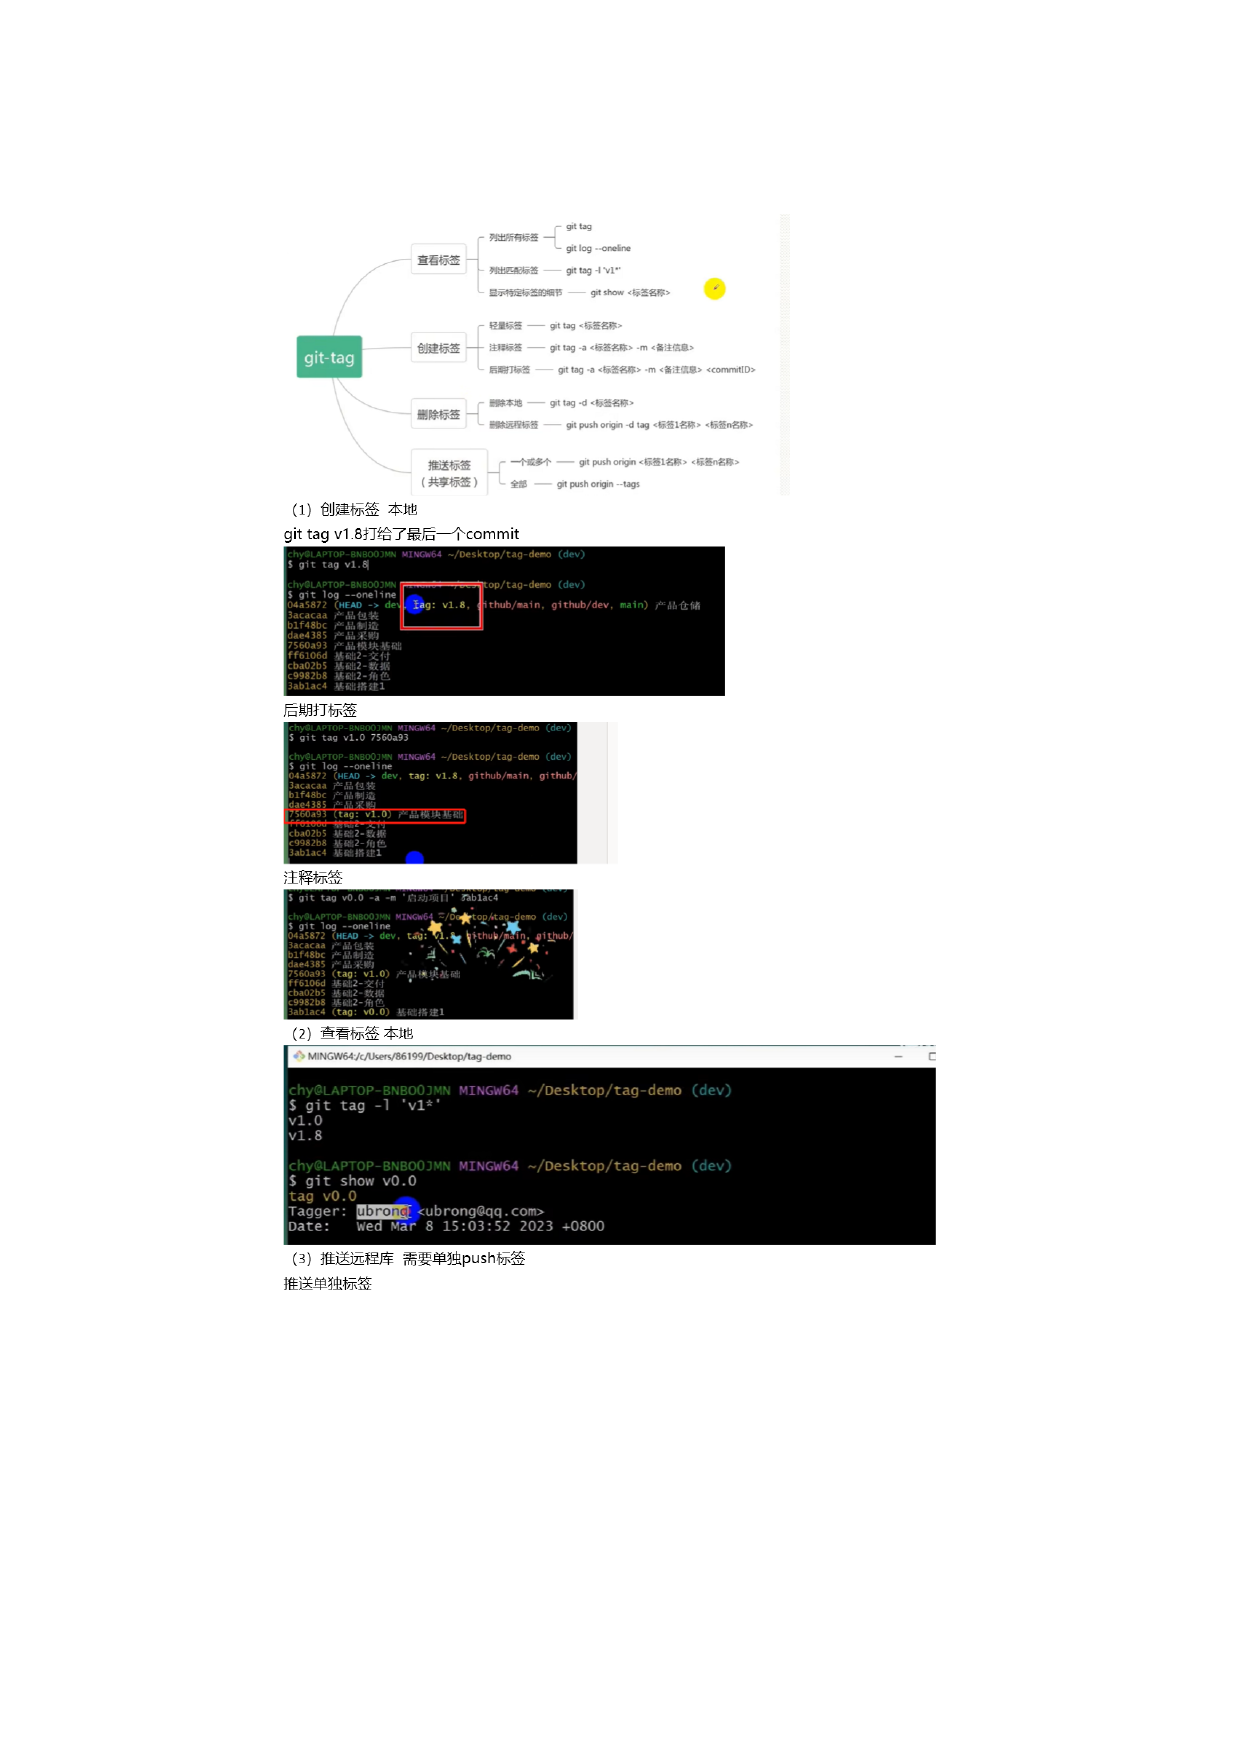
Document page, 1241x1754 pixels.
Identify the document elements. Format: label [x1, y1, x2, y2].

picture [187, 162, 1053, 1386]
